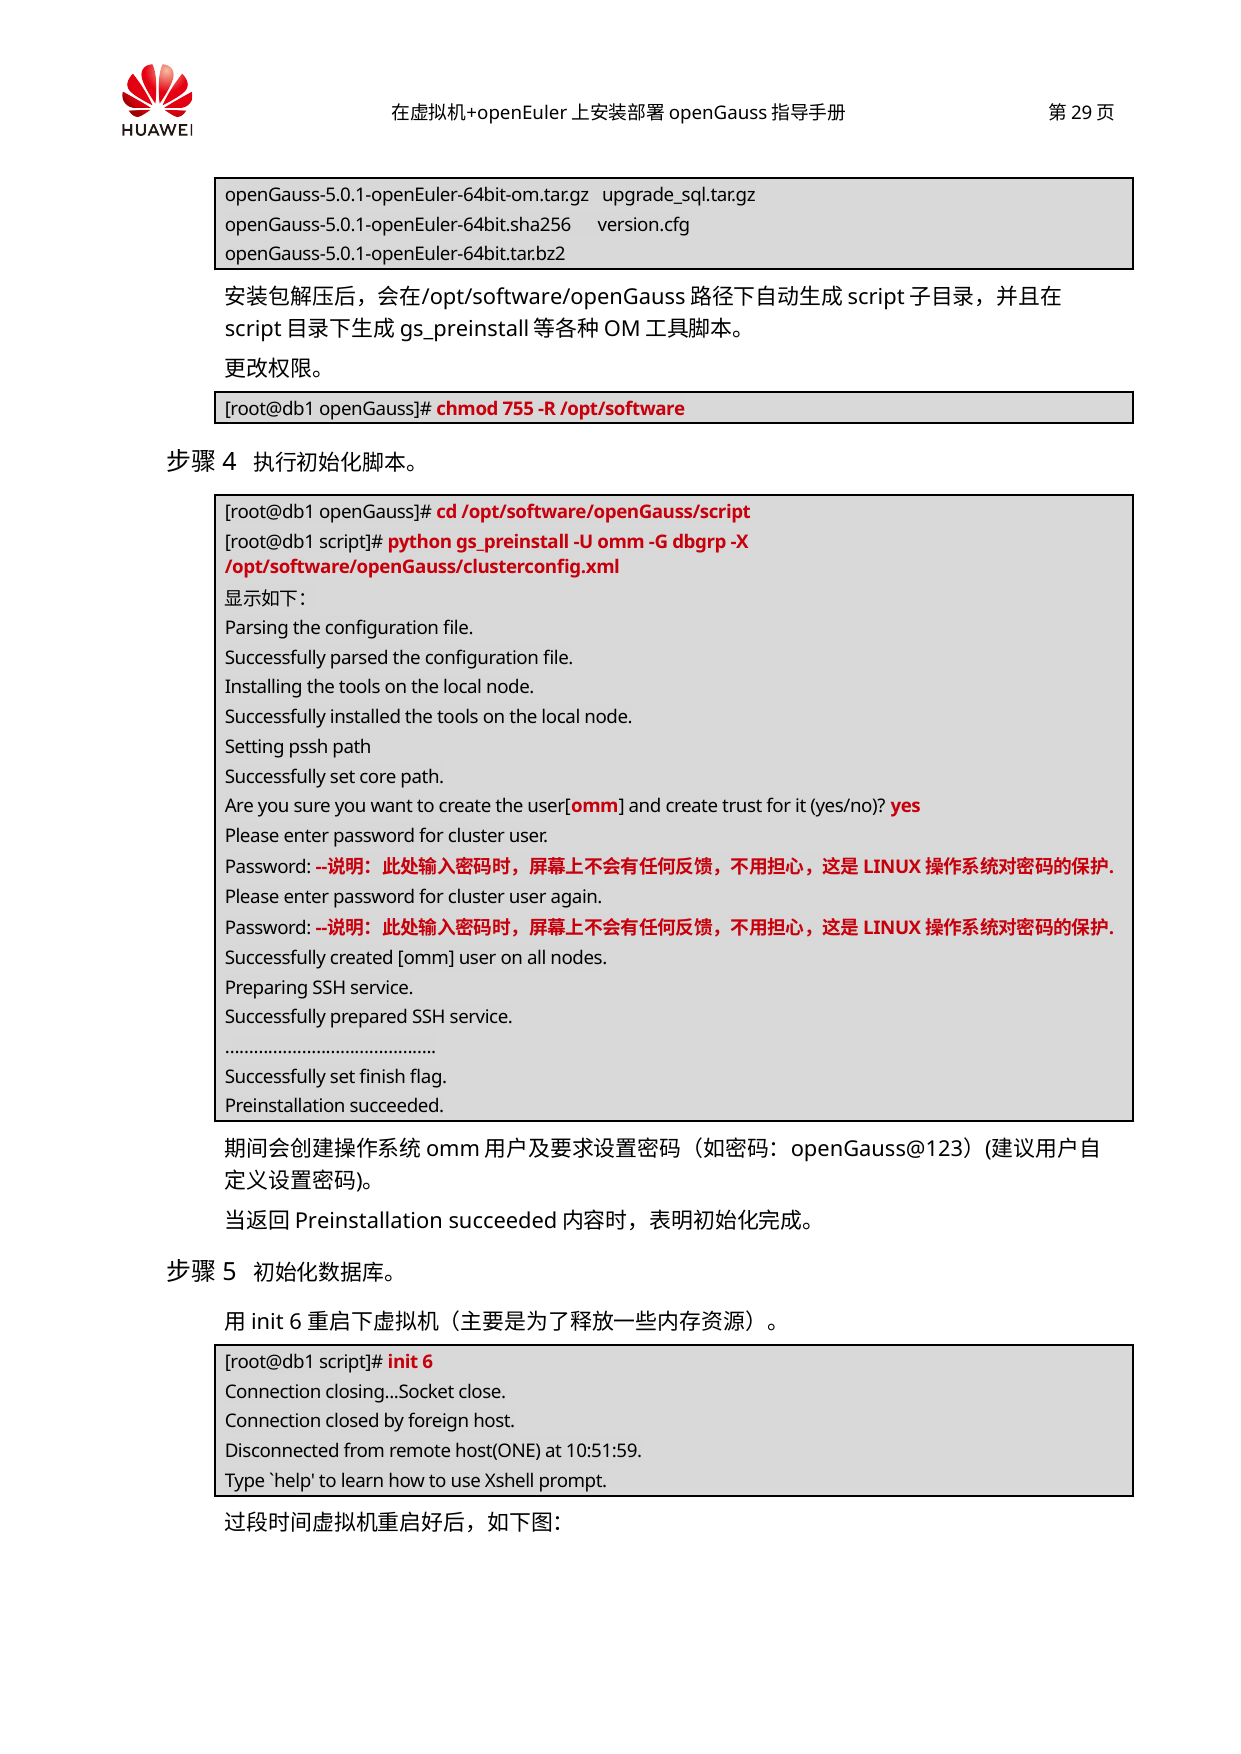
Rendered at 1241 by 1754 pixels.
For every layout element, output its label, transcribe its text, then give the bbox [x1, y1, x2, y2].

text 执行初始化脚本。 [236, 441, 1122, 477]
text Preinstallation succeeded. [216, 1089, 1132, 1120]
text Successfully parsed the configuration file. [216, 640, 1132, 670]
text Installing the tools on the local node. [216, 670, 1132, 699]
text [root@db1 openGauss]# chmod 755 -R /opt/software [216, 393, 1132, 422]
text 初始化数据库。 [236, 1251, 1122, 1287]
picture [122, 64, 193, 136]
text Connection closed by foreign host. [216, 1403, 1132, 1433]
text Connection closing...Socket close. [216, 1374, 1132, 1403]
text 用init 6 重启下虚拟机（主要是为了释放一些内存资源）。 [224, 1304, 1122, 1336]
text Are you sure you want to create the user[omm] and create trust for it (yes/no)? yes [216, 788, 1132, 818]
text Successfully prepared SSH service. [216, 999, 1132, 1029]
text Password: --说明：此处输入密码时，屏幕上不会有任何反馈，不用担心，这是LINUX操作系统对密码的保护. [216, 909, 1132, 940]
text [root@db1 script]# init 6 [216, 1346, 1132, 1374]
text Successfully installed the tools on the local node. [216, 699, 1132, 729]
text openGauss-5.0.1-openEuler-64bit.tar.bz2 [216, 237, 1132, 268]
text Successfully created [omm] user on all nodes. [216, 940, 1132, 970]
text 安装包解压后，会在/opt/software/openGauss路径下自动生成script子目录，并且在script目录下生成gs_preinstall等各种OM工具脚本。 [224, 279, 1122, 342]
text Successfully set finish flag. [216, 1059, 1132, 1089]
text Parsing the configuration file. [216, 610, 1132, 640]
text Preparing SSH service. [216, 970, 1132, 999]
text 更改权限。 [224, 351, 1122, 382]
text Please enter password for cluster user. [216, 818, 1132, 848]
text 显示如下： [216, 579, 1132, 610]
text 当返回Preinstallation succeeded内容时，表明初始化完成。 [224, 1203, 1122, 1234]
text 期间会创建操作系统omm用户及要求设置密码（如密码：openGauss@123）(建议用户自定义设置密码)。 [224, 1131, 1122, 1194]
text 过段时间虚拟机重启好后，如下图： [224, 1505, 1122, 1537]
text Successfully set core path. [216, 759, 1132, 788]
text openGauss-5.0.1-openEuler-64bit.sha256 version.cfg [216, 207, 1132, 237]
text [root@db1 openGauss]# cd /opt/software/openGauss/script [216, 496, 1132, 524]
text [root@db1 script]# python gs_preinstall -U omm -G dbgrp -X /opt/software/openGauss/clusterconfig.xml [216, 524, 1132, 579]
text …………………………………….. [216, 1029, 1132, 1059]
text Password: --说明：此处输入密码时，屏幕上不会有任何反馈，不用担心，这是LINUX操作系统对密码的保护. [216, 848, 1132, 879]
text Type `help' to learn how to use Xshell prompt. [216, 1463, 1132, 1495]
text Please enter password for cluster user again. [216, 879, 1132, 909]
text openGauss-5.0.1-openEuler-64bit-om.tar.gz upgrade_sql.tar.gz [216, 179, 1132, 207]
text Disconnected from remote host(ONE) at 10:51:59. [216, 1433, 1132, 1463]
text Setting pssh path [216, 729, 1132, 759]
